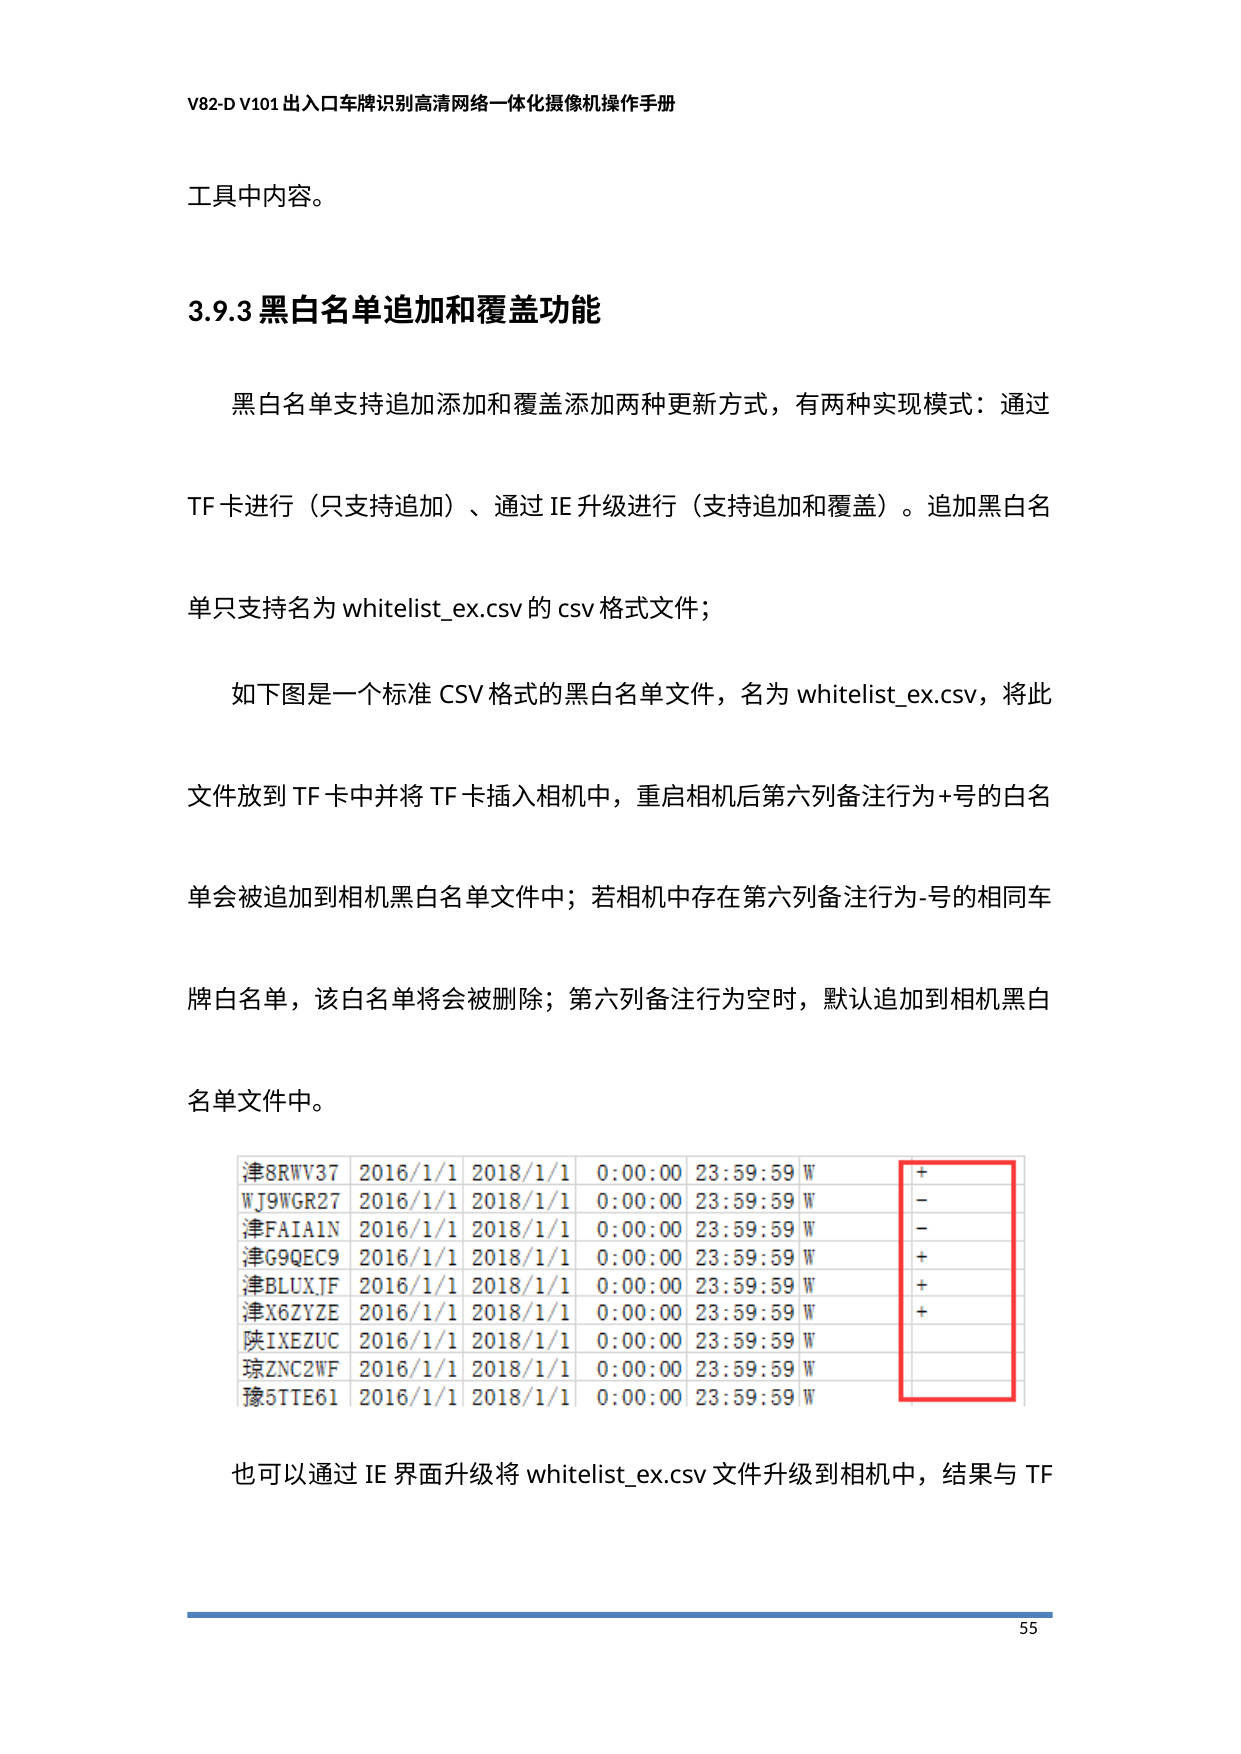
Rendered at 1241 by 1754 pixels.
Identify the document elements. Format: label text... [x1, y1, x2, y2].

picture [231, 1151, 1035, 1410]
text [187, 160, 1053, 228]
subtitle 3.9.3黑白名单追加和覆盖功能 [187, 273, 1053, 341]
text 黑白名单支持追加添加和覆盖添加两种更新方式，有两种实现模式：通过TF卡进行（只支持追加）、通过IE升级进行（支持追加和覆盖）。追加黑白名单只支持名为whitelist_ex.csv的csv格式文件； [187, 368, 1053, 640]
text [187, 1439, 1053, 1507]
text 如下图是一个标准CSV格式的黑白名单文件，名为whitelist_ex.csv，将此文件放到TF卡中并将TF卡插入相机中，重启相机后第六列备注行为+号的白名单会被追加到相机黑白名单文件中；若相机中存在第六列备注行为-号的相同车牌白名单，该白名单将会被删除；第六列备注行为空时，默认追加到相机黑白名单文件中。 [187, 658, 1053, 1134]
